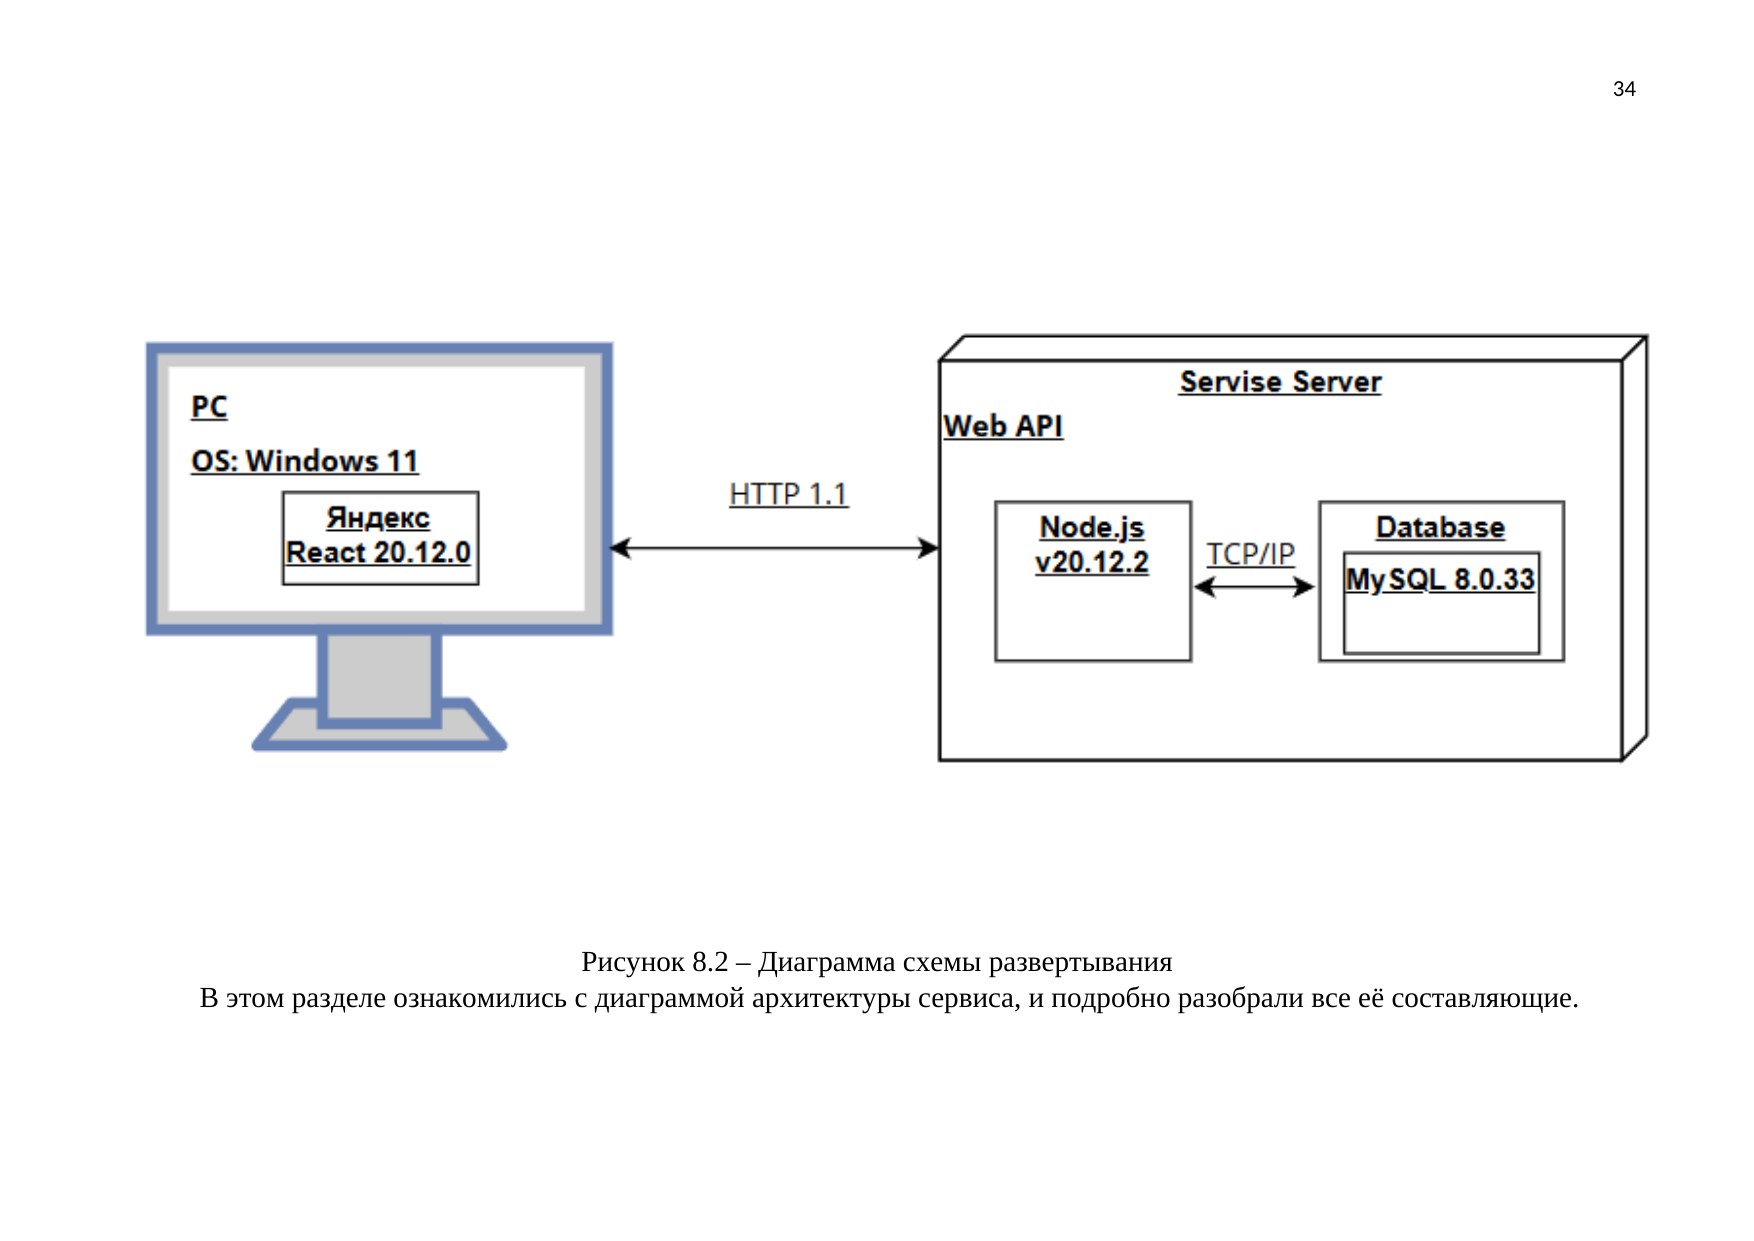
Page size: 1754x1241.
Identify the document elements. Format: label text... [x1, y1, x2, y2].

text В этом разделе ознакомились с диаграммой архитектуры сервиса, и подробно разобрали все её составляющие. [118, 980, 1636, 1013]
picture [118, 177, 1676, 941]
text Рисунок 8.2 – Диаграмма схемы развертывания [118, 944, 1636, 977]
